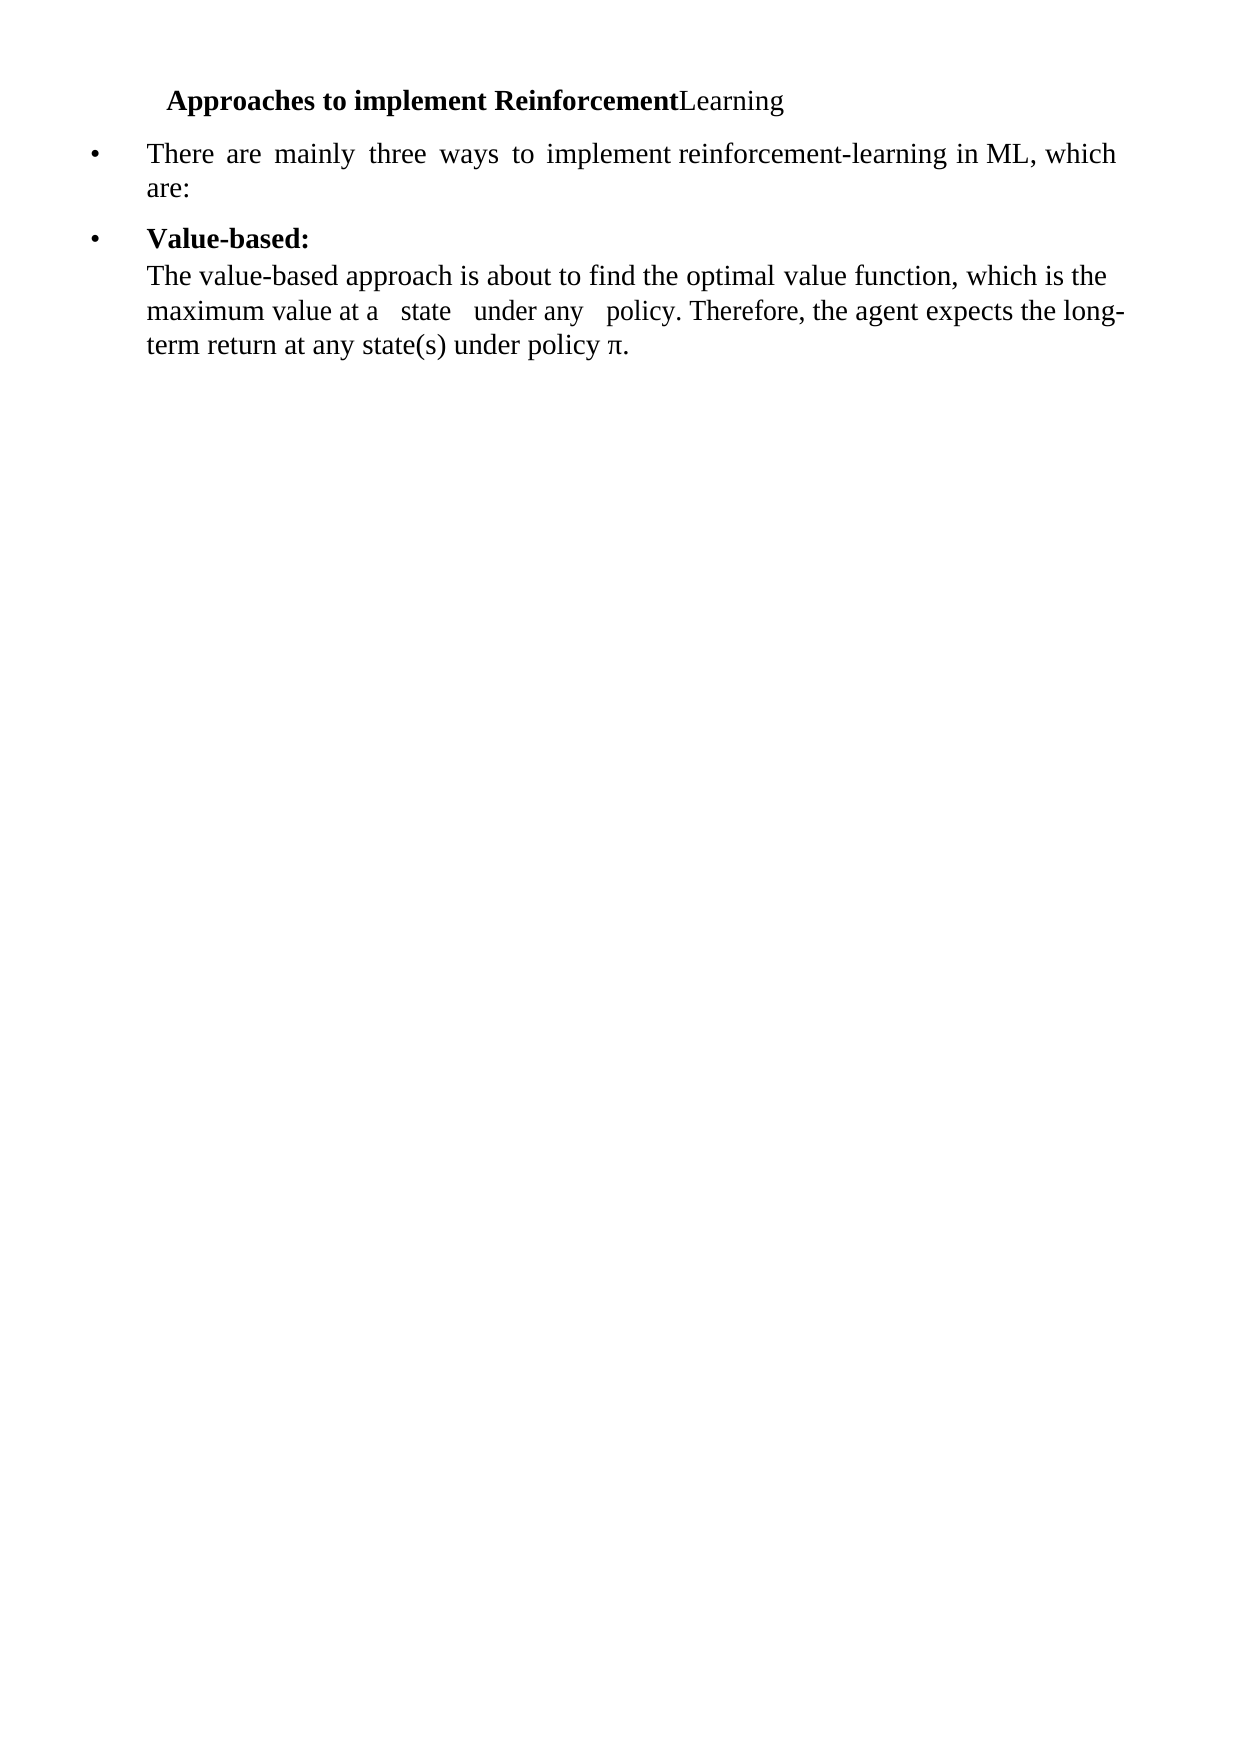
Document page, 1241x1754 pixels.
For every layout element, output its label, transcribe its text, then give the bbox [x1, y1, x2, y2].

subtitle Approaches to implement ReinforcementLearning [166, 83, 1213, 116]
text The value-based approach is about to find the optimal value function, which is the maximum value at a state under any policy. Therefore, the agent expects the long-term return at any state(s) under policy π. [146, 258, 1126, 361]
list There are mainly three ways to implement reinforcement-learning in ML, which are: [90, 136, 1147, 204]
subtitle Value-based: [90, 222, 1213, 255]
